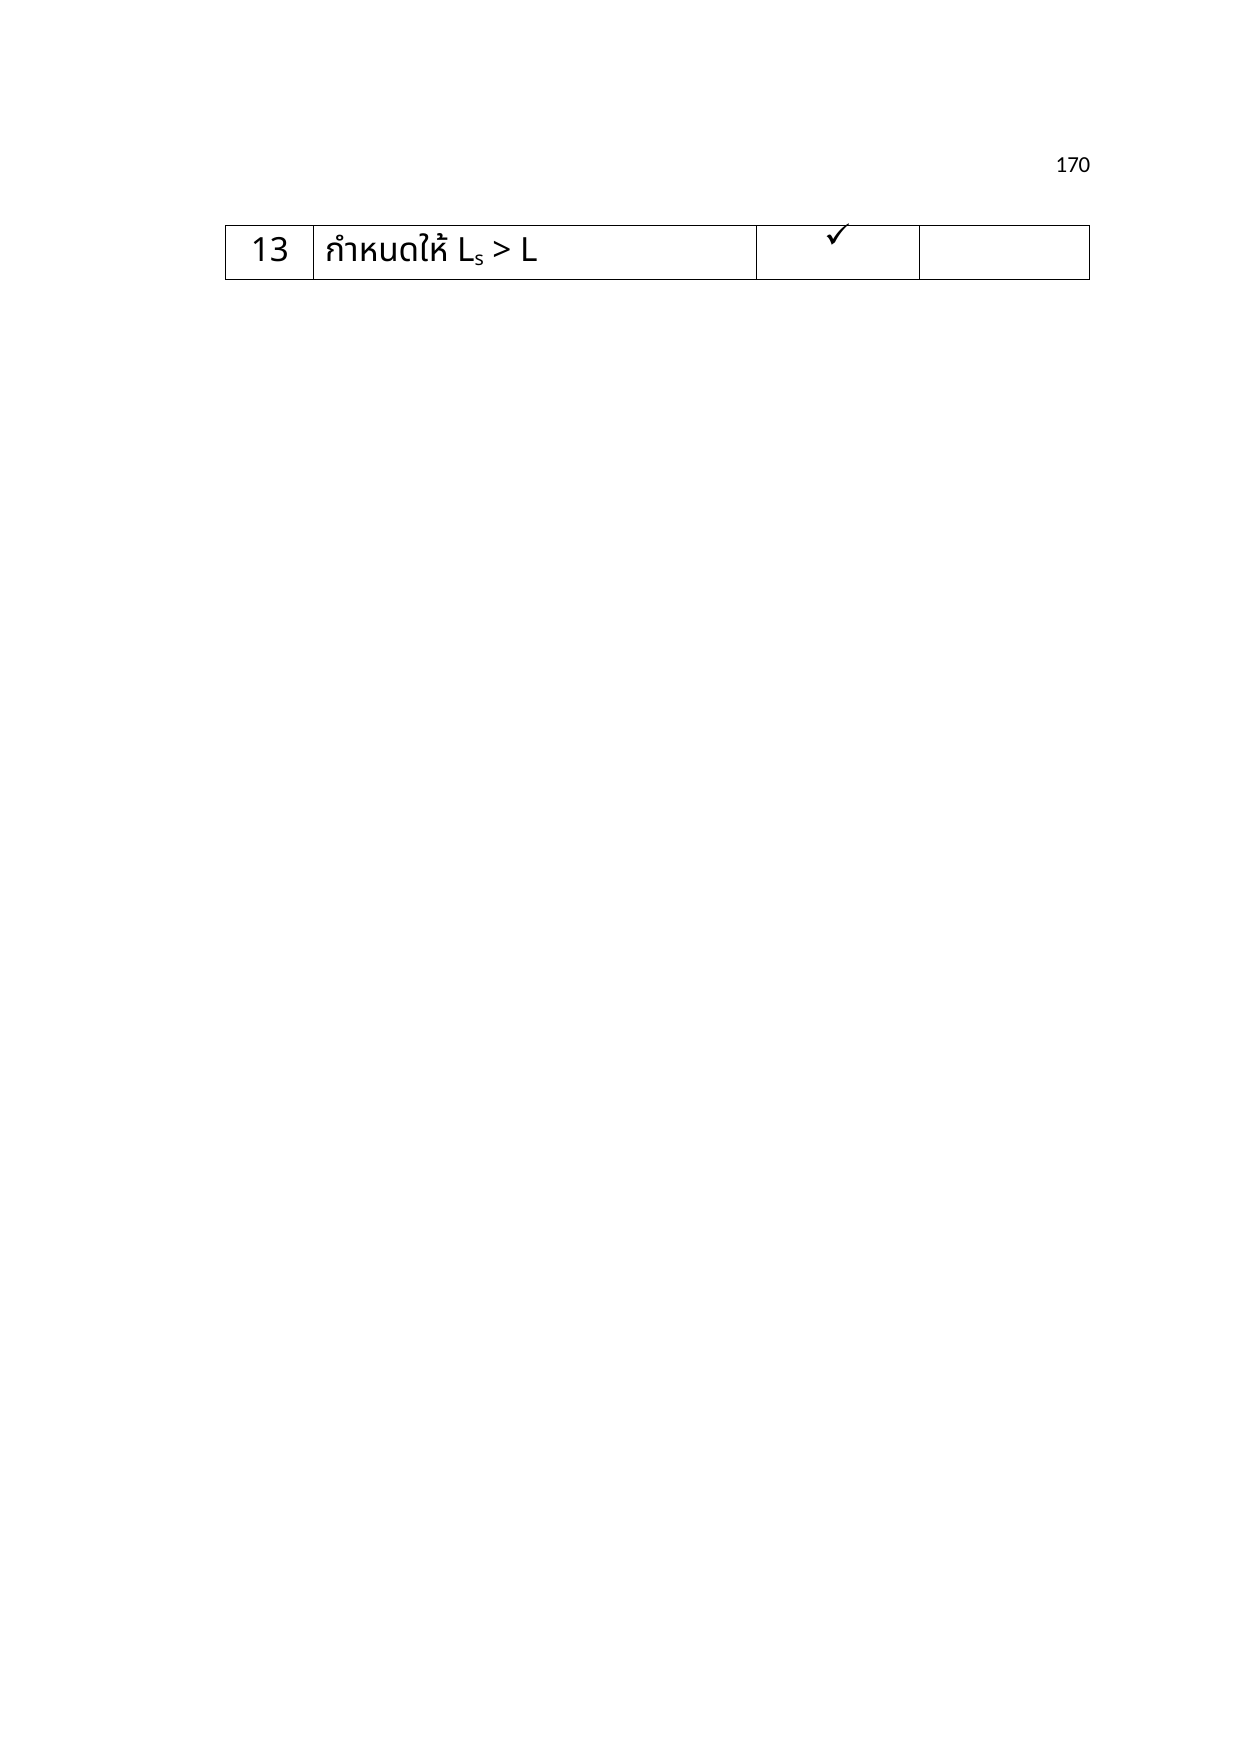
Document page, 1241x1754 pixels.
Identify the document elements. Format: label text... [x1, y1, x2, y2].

table_cell กำหนดให้ Ls > L [314, 226, 756, 278]
table_cell [757, 226, 919, 278]
table_cell 13 [226, 226, 313, 278]
table_cell [920, 226, 1089, 278]
